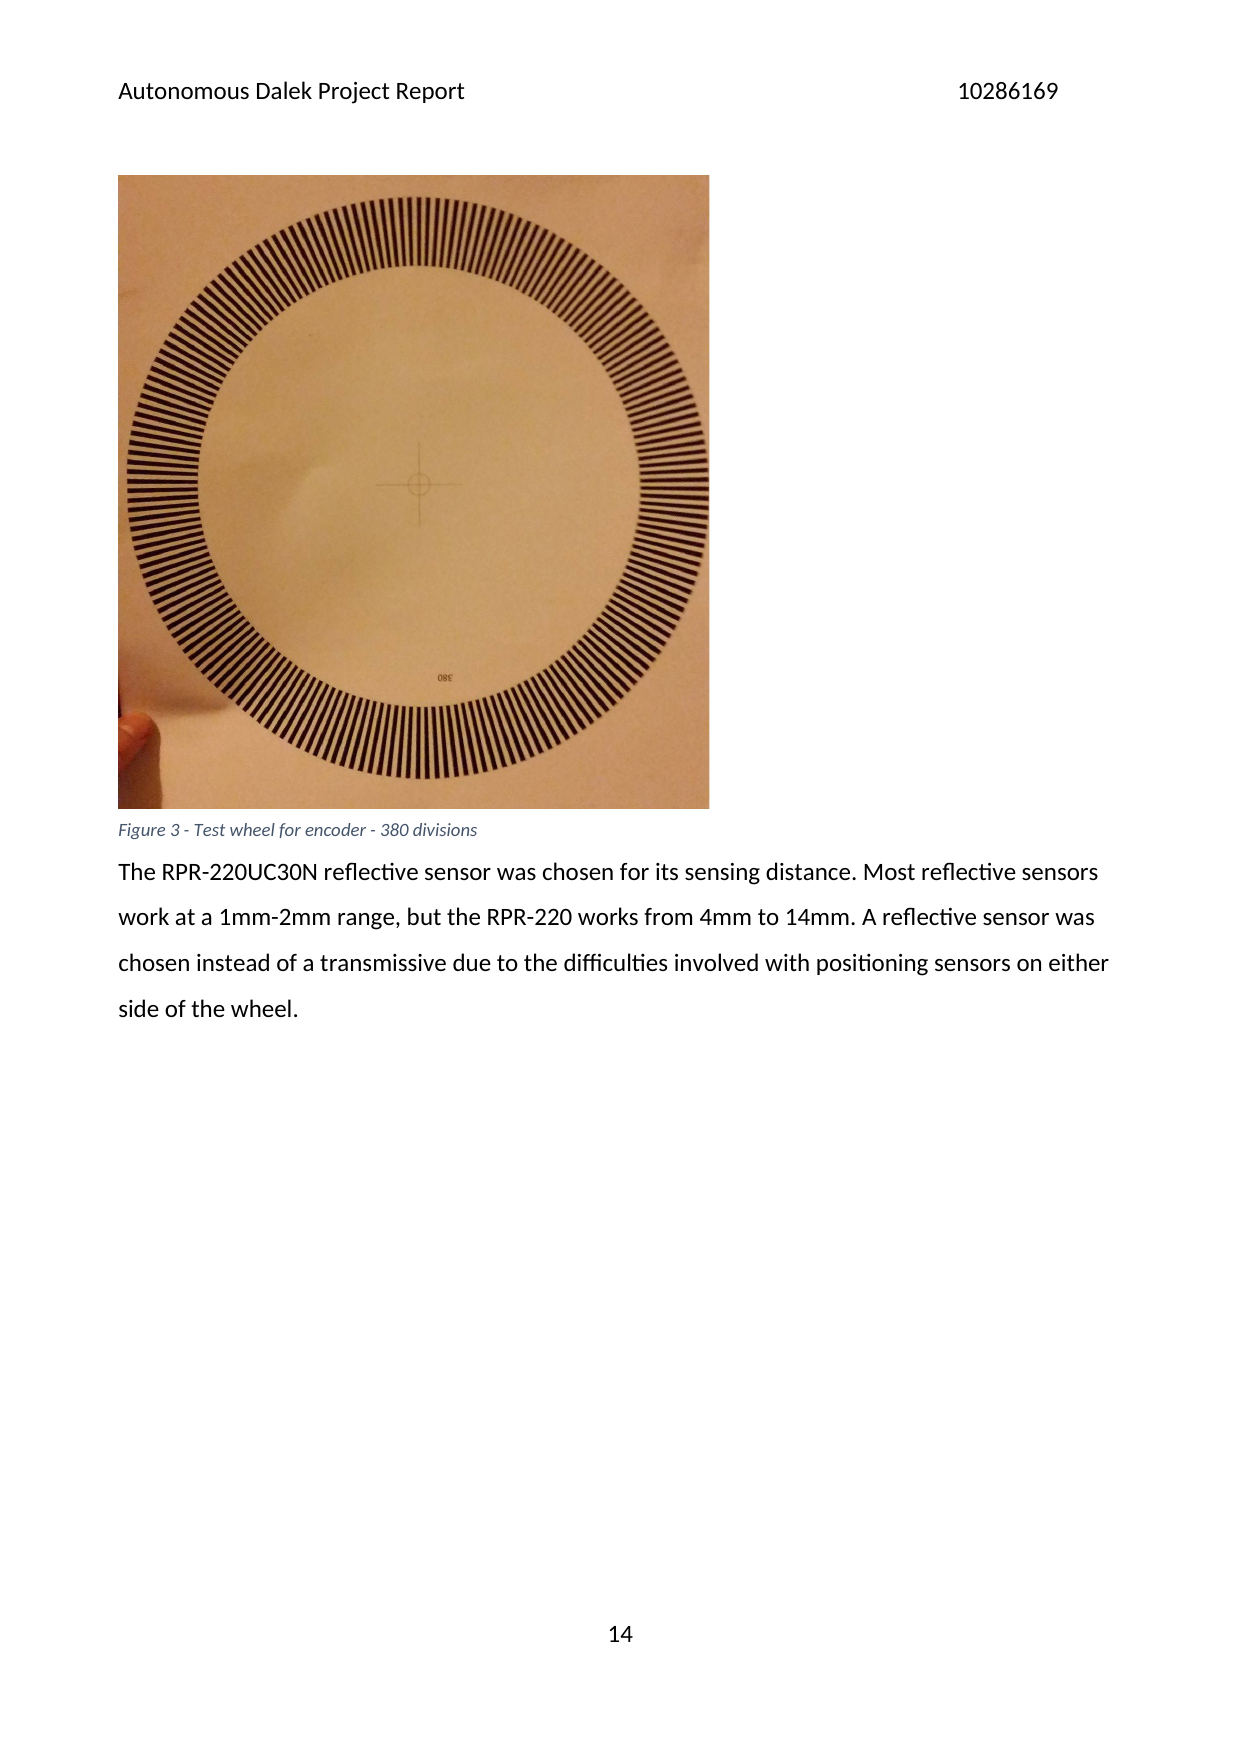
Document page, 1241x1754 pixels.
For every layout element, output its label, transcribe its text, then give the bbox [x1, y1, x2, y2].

picture [118, 175, 710, 809]
